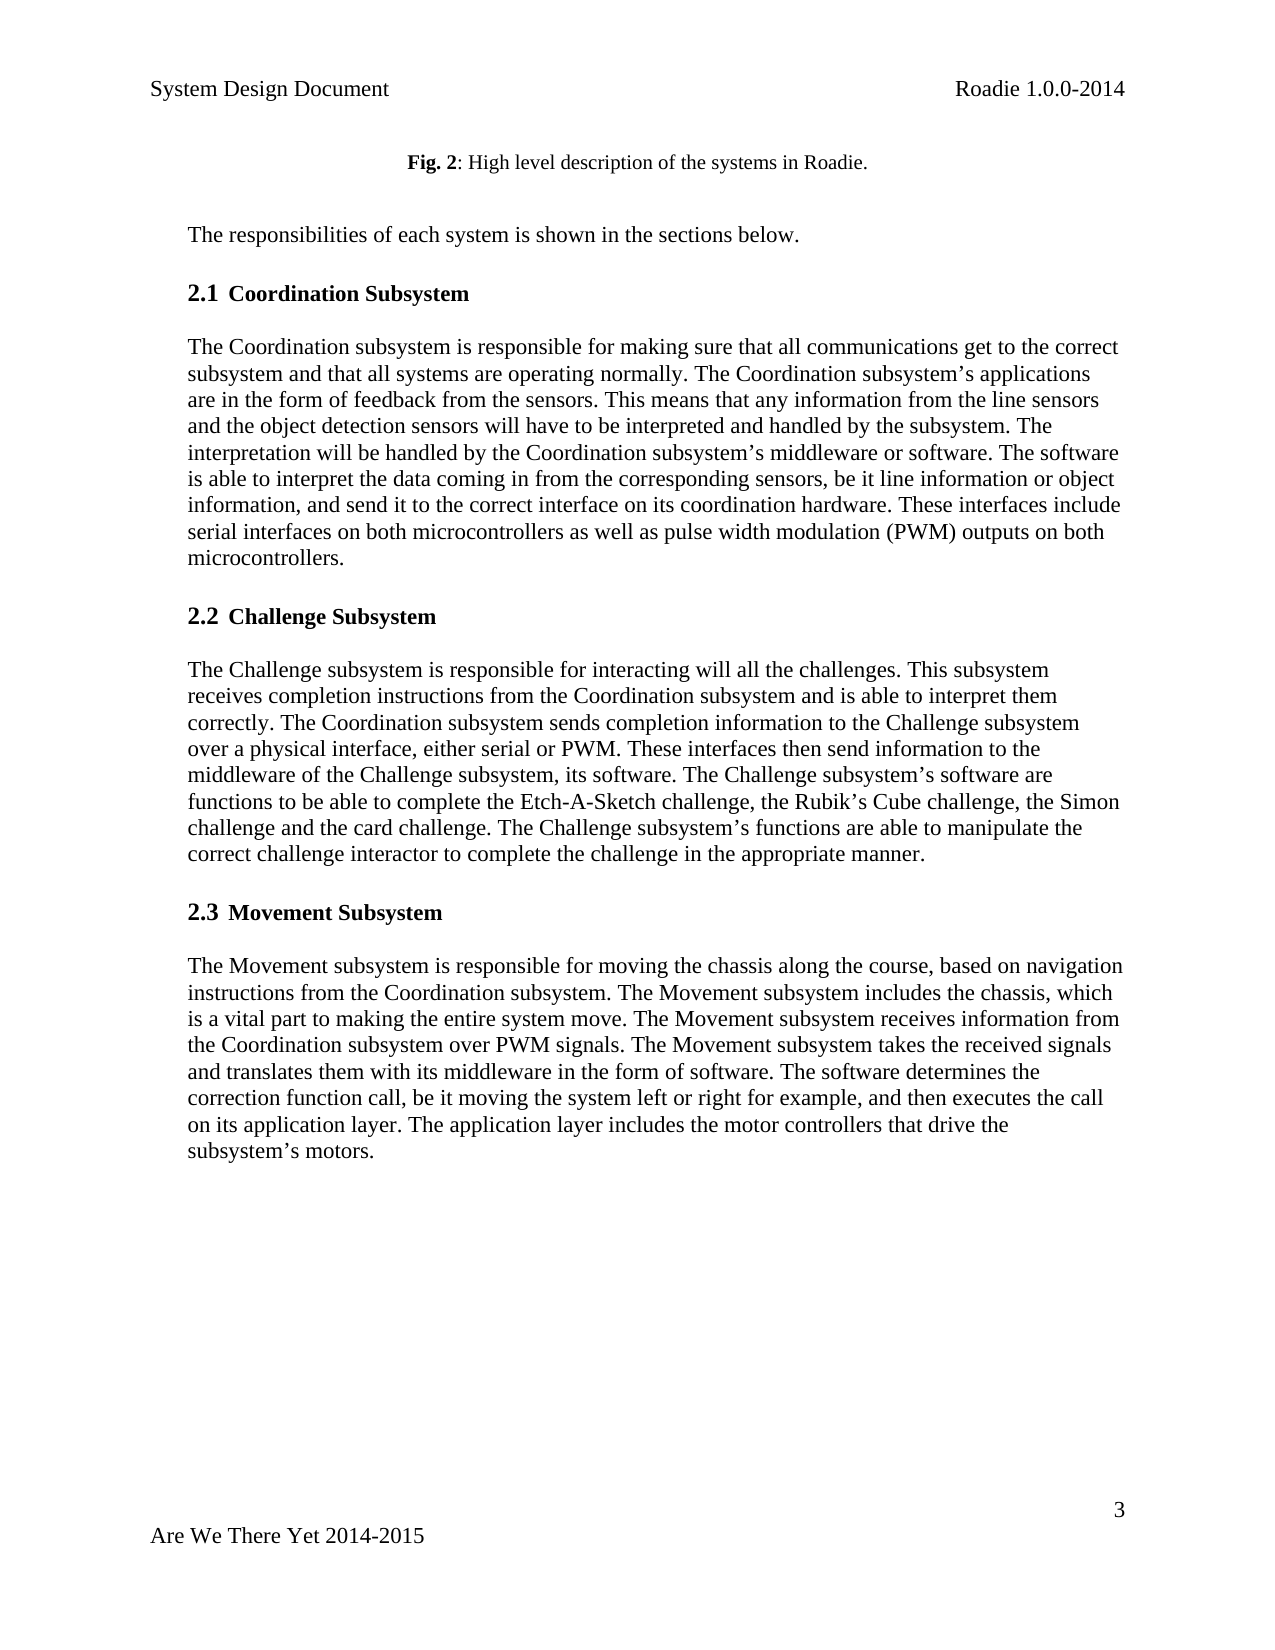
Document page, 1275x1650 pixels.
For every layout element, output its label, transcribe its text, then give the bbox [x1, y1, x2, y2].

text The Coordination subsystem is responsible for making sure that all communications get to the correct subsystem and that all systems are operating normally. The Coordination subsystem’s applications are in the form of feedback from the sensors. This means that any information from the line sensors and the object detection sensors will have to be interpreted and handled by the subsystem. The interpretation will be handled by the Coordination subsystem’s middleware or software. The software is able to interpret the data coming in from the corresponding sensors, be it line information or object information, and send it to the correct interface on its coordination hardware. These interfaces include serial interfaces on both microcontrollers as well as pulse width modulation (PWM) outputs on both microcontrollers. [187, 333, 1125, 570]
text Fig. 2: High level description of the systems in Roadie. [150, 150, 1125, 174]
subtitle Challenge Subsystem [187, 601, 1125, 630]
subtitle Movement Subsystem [187, 897, 1125, 926]
text The responsibilities of each system is shown in the sections below. [187, 221, 1125, 248]
text The Movement subsystem is responsible for moving the chassis along the course, based on navigation instructions from the Coordination subsystem. The Movement subsystem includes the chassis, which is a vital part to making the entire system move. The Movement subsystem receives information from the Coordination subsystem over PWM signals. The Movement subsystem takes the received signals and translates them with its middleware in the form of software. The software determines the correction function call, be it moving the system left or right for example, and then executes the call on its application layer. The application layer includes the motor controllers that drive the subsystem’s motors. [187, 952, 1125, 1163]
subtitle Coordination Subsystem [187, 278, 1125, 307]
text The Challenge subsystem is responsible for interacting will all the challenges. This subsystem receives completion instructions from the Coordination subsystem and is able to interpret them correctly. The Coordination subsystem sends completion information to the Challenge subsystem over a physical interface, either serial or PWM. These interfaces then send information to the middleware of the Challenge subsystem, its software. The Challenge subsystem’s software are functions to be able to complete the Etch-A-Sketch challenge, the Rubik’s Cube challenge, the Simon challenge and the card challenge. The Challenge subsystem’s functions are able to manipulate the correct challenge interactor to complete the challenge in the appropriate manner. [187, 656, 1125, 867]
